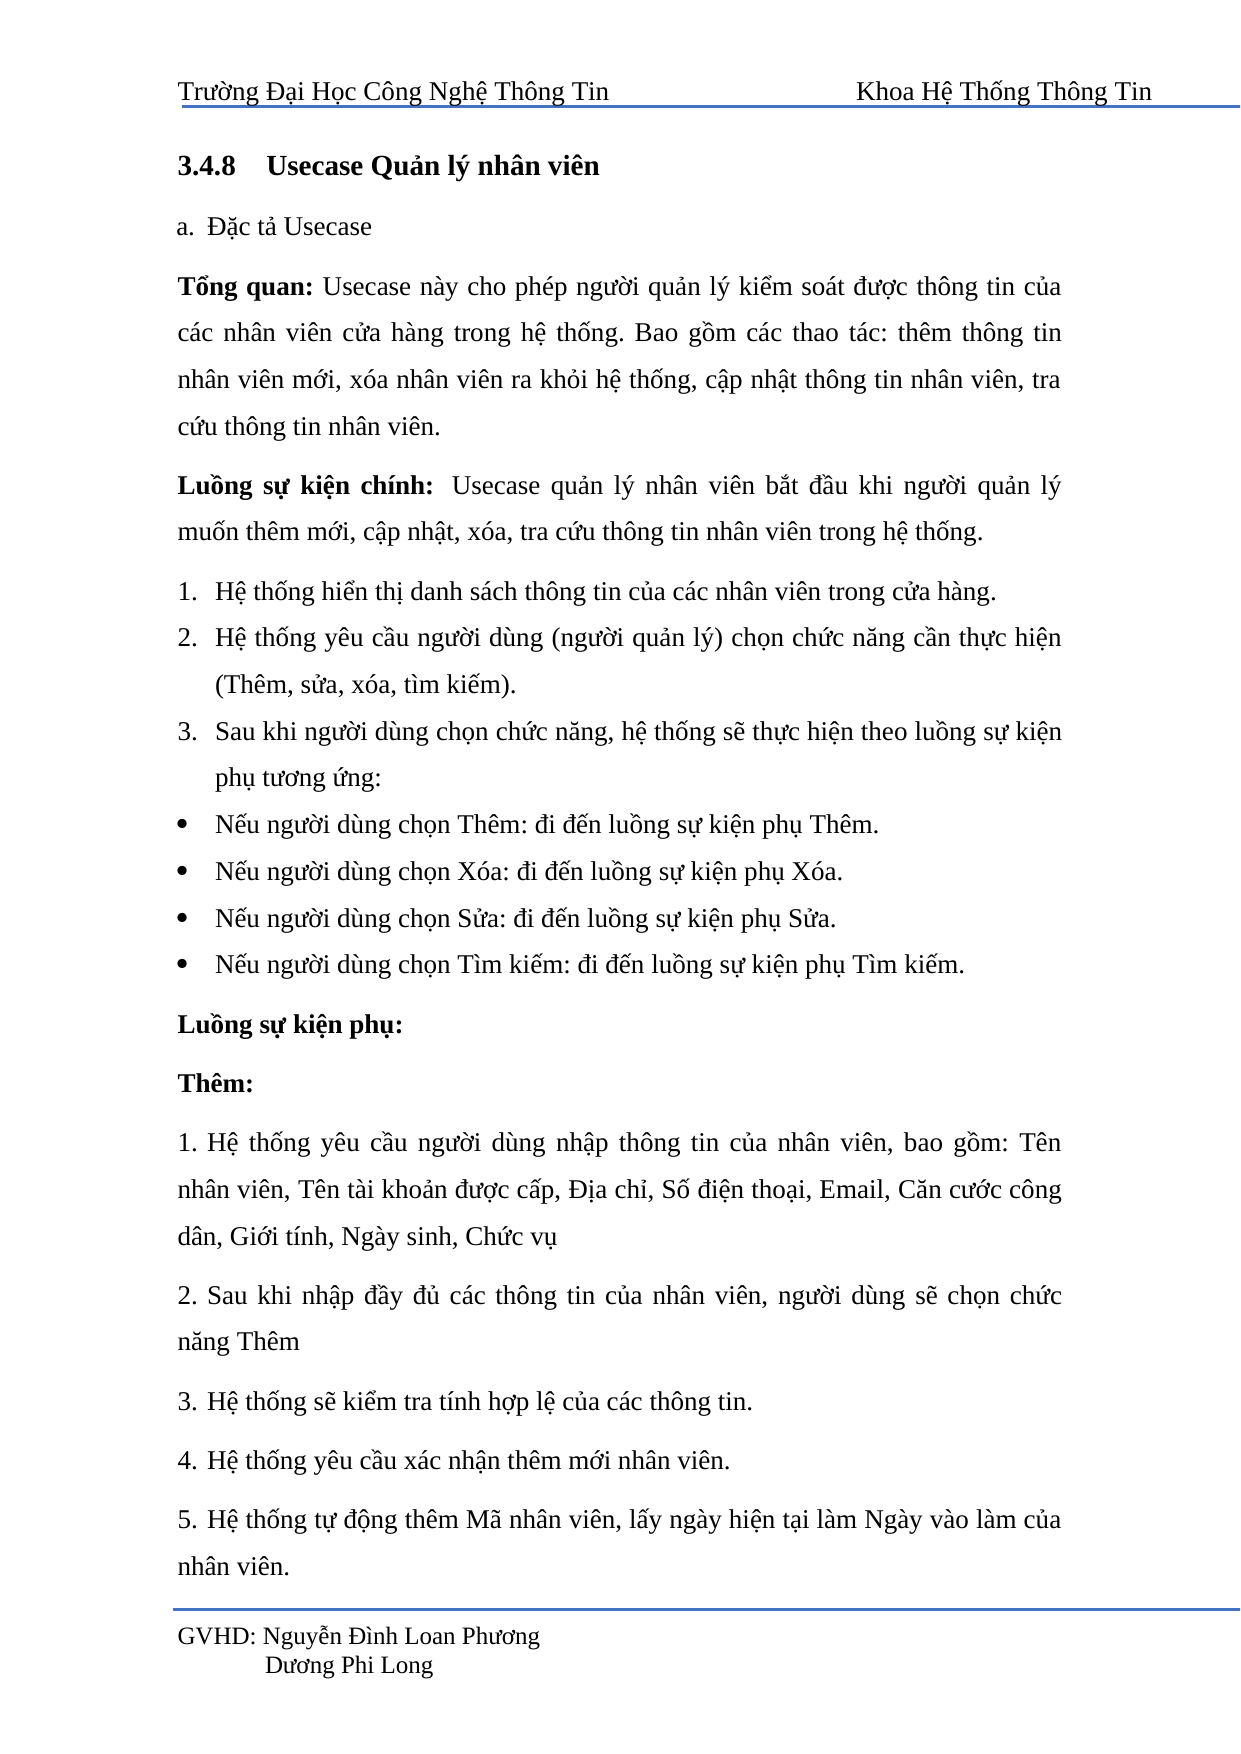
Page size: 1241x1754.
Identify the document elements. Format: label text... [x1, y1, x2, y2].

text Luồng sự kiện chính: Usecase quản lý nhân viên bắt đầu khi người quản lý muốn thêm mới, cập nhật, xóa, tra cứu thông tin nhân viên trong hệ thống. [177, 469, 1063, 547]
list Nếu người dùng chọn Xóa: đi đến luồng sự kiện phụ Xóa. [177, 855, 1063, 886]
list Sau khi người dùng chọn chức năng, hệ thống sẽ thực hiện theo luồng sự kiện phụ tương ứng: [177, 715, 1063, 792]
list Hệ thống yêu cầu người dùng (người quản lý) chọn chức năng cần thực hiện (Thêm, sửa, xóa, tìm kiếm). [177, 621, 1063, 699]
list Hệ thống yêu cầu xác nhận thêm mới nhân viên. [177, 1444, 1063, 1475]
list Nếu người dùng chọn Sửa: đi đến luồng sự kiện phụ Sửa. [177, 902, 1063, 933]
text Luồng sự kiện phụ: [177, 1008, 1063, 1039]
list Hệ thống hiển thị danh sách thông tin của các nhân viên trong cửa hàng. [177, 575, 1063, 606]
list Hệ thống sẽ kiểm tra tính hợp lệ của các thông tin. [177, 1385, 1063, 1416]
list Nếu người dùng chọn Thêm: đi đến luồng sự kiện phụ Thêm. [177, 808, 1063, 839]
list Nếu người dùng chọn Tìm kiếm: đi đến luồng sự kiện phụ Tìm kiếm. [177, 949, 1063, 980]
list Hệ thống yêu cầu người dùng nhập thông tin của nhân viên, bao gồm: Tên nhân viên, Tên tài khoản được cấp, Địa chỉ, Số điện thoại, Email, Căn cước công dân, Giới tính, Ngày sinh, Chức vụ [177, 1126, 1063, 1251]
list Sau khi nhập đầy đủ các thông tin của nhân viên, người dùng sẽ chọn chức năng Thêm [177, 1279, 1063, 1357]
text Tổng quan: Usecase này cho phép người quản lý kiểm soát được thông tin của các nhân viên cửa hàng trong hệ thống. Bao gồm các thao tác: thêm thông tin nhân viên mới, xóa nhân viên ra khỏi hệ thống, cập nhật thông tin nhân viên, tra cứu thông tin nhân viên. [177, 270, 1063, 441]
subtitle 3.4.8 Usecase Quản lý nhân viên [177, 148, 1063, 181]
list Đặc tả Usecase [176, 211, 1063, 242]
list Hệ thống tự động thêm Mã nhân viên, lấy ngày hiện tại làm Ngày vào làm của nhân viên. [177, 1503, 1063, 1581]
text Thêm: [177, 1067, 1063, 1098]
